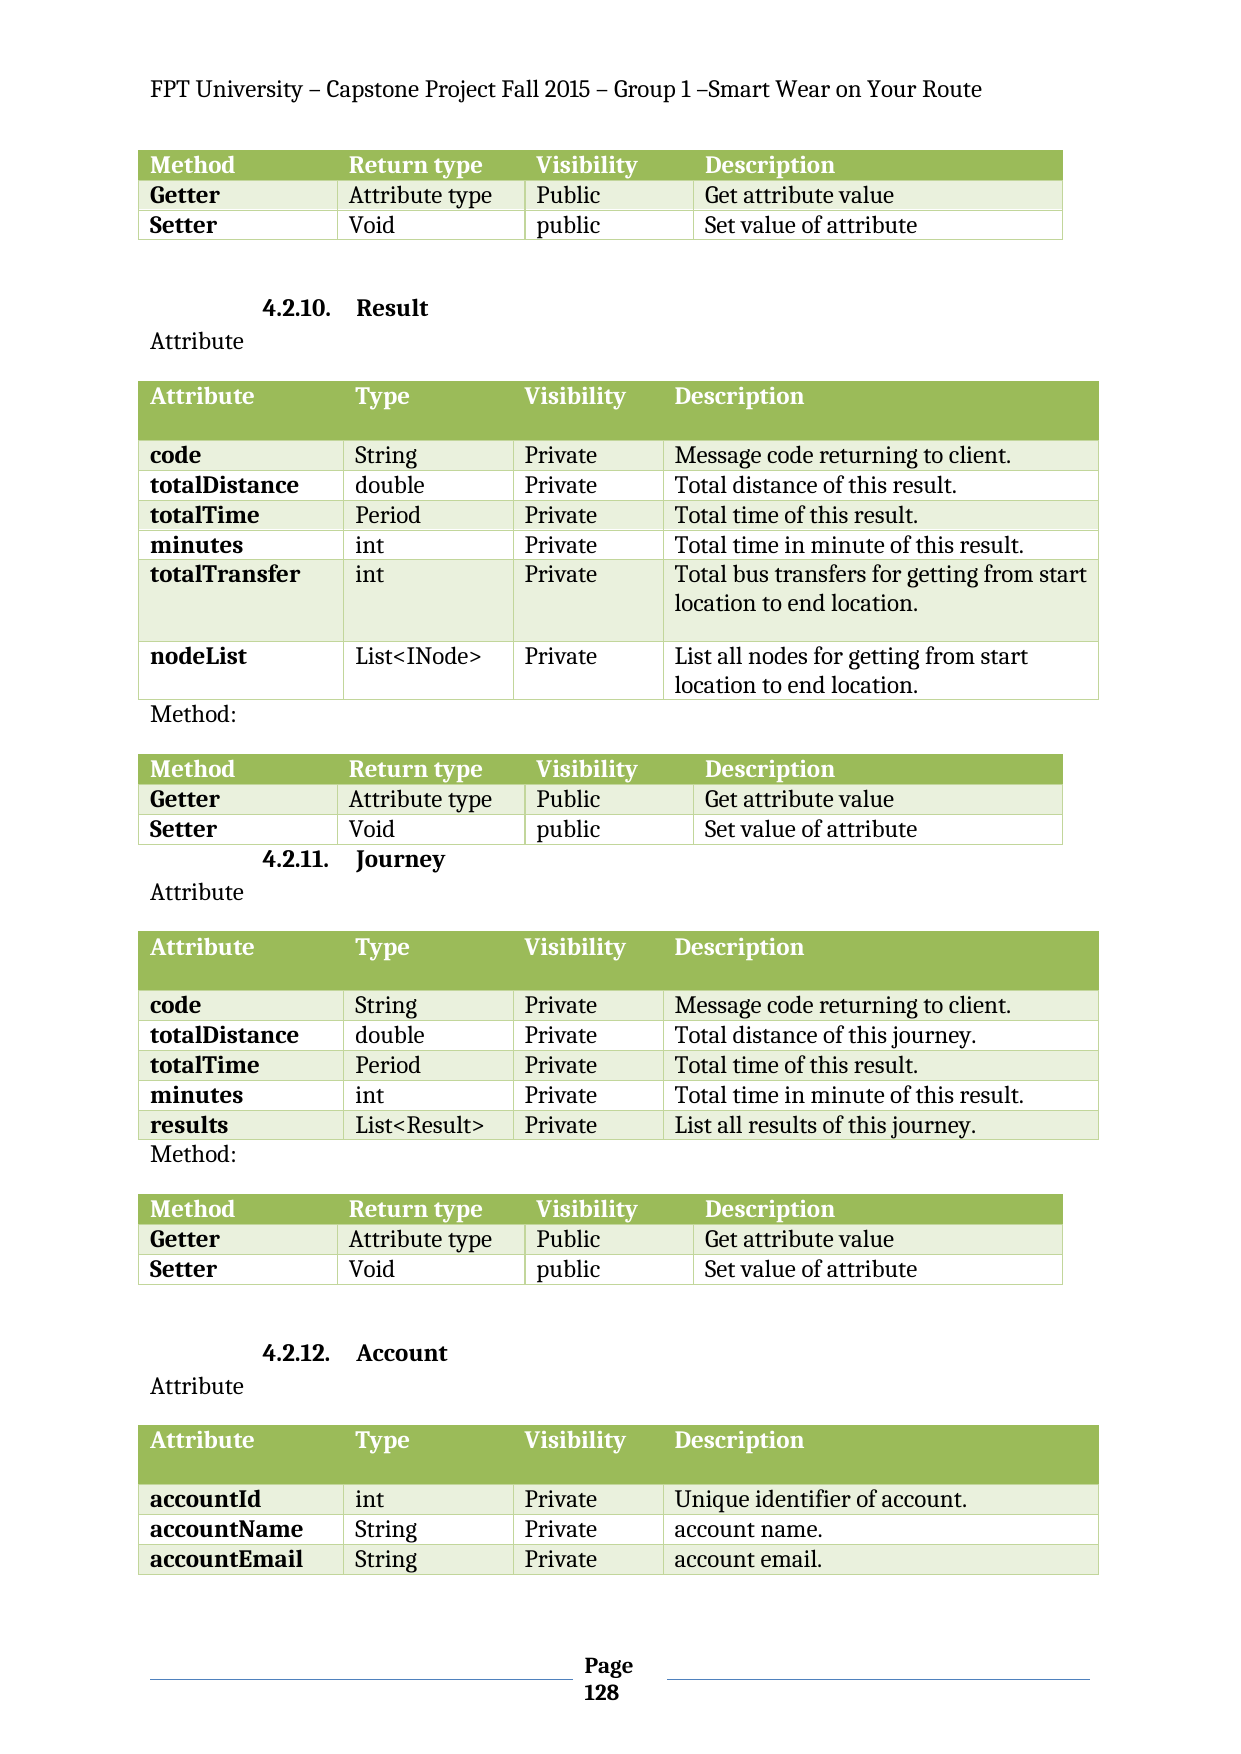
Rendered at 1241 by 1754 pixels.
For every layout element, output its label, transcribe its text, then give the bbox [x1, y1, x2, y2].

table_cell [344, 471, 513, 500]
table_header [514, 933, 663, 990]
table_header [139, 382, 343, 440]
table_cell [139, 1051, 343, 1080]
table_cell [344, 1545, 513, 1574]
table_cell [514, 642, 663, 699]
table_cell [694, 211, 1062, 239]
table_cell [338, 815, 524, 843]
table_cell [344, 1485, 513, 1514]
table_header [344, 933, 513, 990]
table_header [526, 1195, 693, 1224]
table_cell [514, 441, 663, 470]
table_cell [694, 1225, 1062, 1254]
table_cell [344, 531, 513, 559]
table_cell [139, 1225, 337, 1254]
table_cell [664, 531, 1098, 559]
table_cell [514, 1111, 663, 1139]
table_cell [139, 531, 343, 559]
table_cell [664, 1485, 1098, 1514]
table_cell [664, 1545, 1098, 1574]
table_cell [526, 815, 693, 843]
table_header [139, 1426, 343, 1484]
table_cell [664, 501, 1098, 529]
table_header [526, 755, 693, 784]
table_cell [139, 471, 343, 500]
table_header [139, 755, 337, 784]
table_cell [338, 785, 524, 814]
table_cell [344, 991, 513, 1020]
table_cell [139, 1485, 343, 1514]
table_header Description [694, 151, 1062, 180]
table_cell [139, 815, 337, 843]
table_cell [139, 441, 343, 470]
text Attribute [150, 327, 1090, 356]
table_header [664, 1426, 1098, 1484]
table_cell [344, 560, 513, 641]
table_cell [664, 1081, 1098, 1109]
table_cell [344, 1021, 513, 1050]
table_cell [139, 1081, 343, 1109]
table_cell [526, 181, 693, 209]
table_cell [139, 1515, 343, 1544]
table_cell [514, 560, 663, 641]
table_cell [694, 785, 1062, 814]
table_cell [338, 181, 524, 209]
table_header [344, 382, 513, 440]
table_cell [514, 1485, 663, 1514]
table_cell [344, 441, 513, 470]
subtitle Journey [262, 844, 1090, 873]
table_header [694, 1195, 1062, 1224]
table_header Method [139, 151, 337, 180]
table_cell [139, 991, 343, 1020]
text Attribute [150, 878, 1090, 906]
subtitle Account [262, 1338, 1090, 1367]
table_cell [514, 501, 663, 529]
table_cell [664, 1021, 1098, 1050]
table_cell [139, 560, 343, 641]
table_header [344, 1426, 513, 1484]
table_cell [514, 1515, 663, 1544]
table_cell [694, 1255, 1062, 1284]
text Method: [150, 1140, 1090, 1169]
subtitle Result [262, 294, 1090, 323]
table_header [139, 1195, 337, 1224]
text Method: [150, 700, 1090, 729]
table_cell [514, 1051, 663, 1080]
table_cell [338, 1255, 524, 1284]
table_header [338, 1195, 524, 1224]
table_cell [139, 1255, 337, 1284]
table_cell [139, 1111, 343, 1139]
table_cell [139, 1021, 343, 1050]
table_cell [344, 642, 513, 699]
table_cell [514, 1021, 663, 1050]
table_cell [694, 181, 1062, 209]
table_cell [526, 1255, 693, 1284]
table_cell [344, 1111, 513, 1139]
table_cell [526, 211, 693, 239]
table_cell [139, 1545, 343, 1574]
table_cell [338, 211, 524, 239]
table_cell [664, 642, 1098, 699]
text Attribute [150, 1372, 1090, 1400]
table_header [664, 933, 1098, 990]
table_header Return type [338, 151, 524, 180]
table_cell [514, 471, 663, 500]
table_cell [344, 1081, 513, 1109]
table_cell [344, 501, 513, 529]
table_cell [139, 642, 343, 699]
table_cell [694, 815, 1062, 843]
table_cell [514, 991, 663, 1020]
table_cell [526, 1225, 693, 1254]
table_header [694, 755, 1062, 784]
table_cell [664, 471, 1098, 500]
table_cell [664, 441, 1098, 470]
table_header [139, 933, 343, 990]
table_header Visibility [526, 151, 693, 180]
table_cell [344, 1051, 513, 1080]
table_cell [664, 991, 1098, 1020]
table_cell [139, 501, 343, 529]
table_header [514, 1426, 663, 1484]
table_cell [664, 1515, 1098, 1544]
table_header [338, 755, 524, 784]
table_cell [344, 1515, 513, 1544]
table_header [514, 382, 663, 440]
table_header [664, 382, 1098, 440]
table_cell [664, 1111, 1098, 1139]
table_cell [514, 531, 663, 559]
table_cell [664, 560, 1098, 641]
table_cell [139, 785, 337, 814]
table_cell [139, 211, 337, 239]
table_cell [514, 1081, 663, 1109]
table_cell Getter [139, 181, 337, 209]
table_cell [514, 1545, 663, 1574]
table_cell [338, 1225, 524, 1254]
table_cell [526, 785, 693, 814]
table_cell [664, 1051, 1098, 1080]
